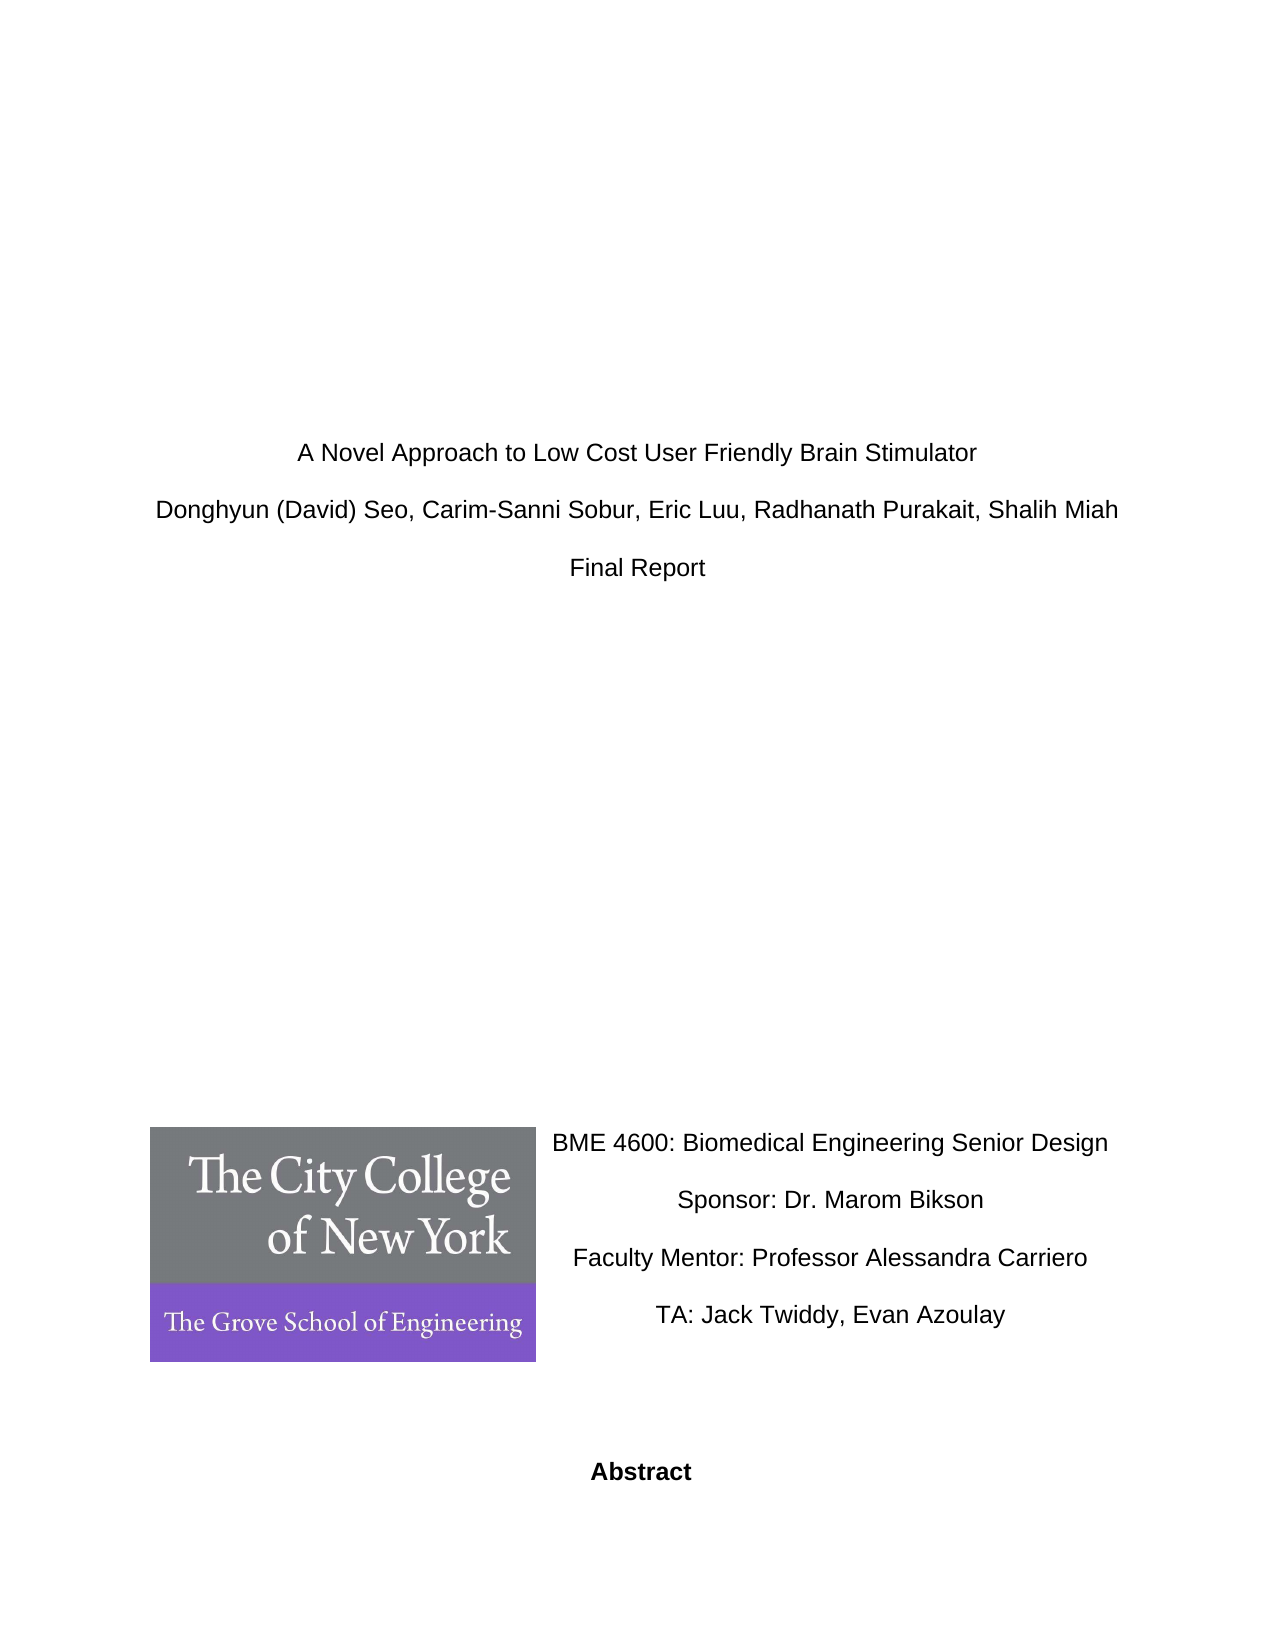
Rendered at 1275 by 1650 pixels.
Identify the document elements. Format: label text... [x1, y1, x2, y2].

text Donghyun (David) Seo, Carim-Sanni Sobur, Eric Luu, Radhanath Purakait, Shalih Miah [150, 495, 1125, 524]
text BME 4600: Biomedical Engineering Senior Design [536, 1127, 1125, 1156]
text Abstract [150, 1457, 1125, 1485]
text Final Report [150, 552, 1125, 581]
text A Novel Approach to Low Cost User Friendly Brain Stimulator [150, 437, 1125, 466]
text Faculty Mentor: Professor Alessandra Carriero [536, 1242, 1125, 1271]
text TA: Jack Twiddy, Evan Azoulay [536, 1300, 1125, 1329]
picture [150, 1127, 536, 1362]
text Sponsor: Dr. Marom Bikson [536, 1185, 1125, 1214]
